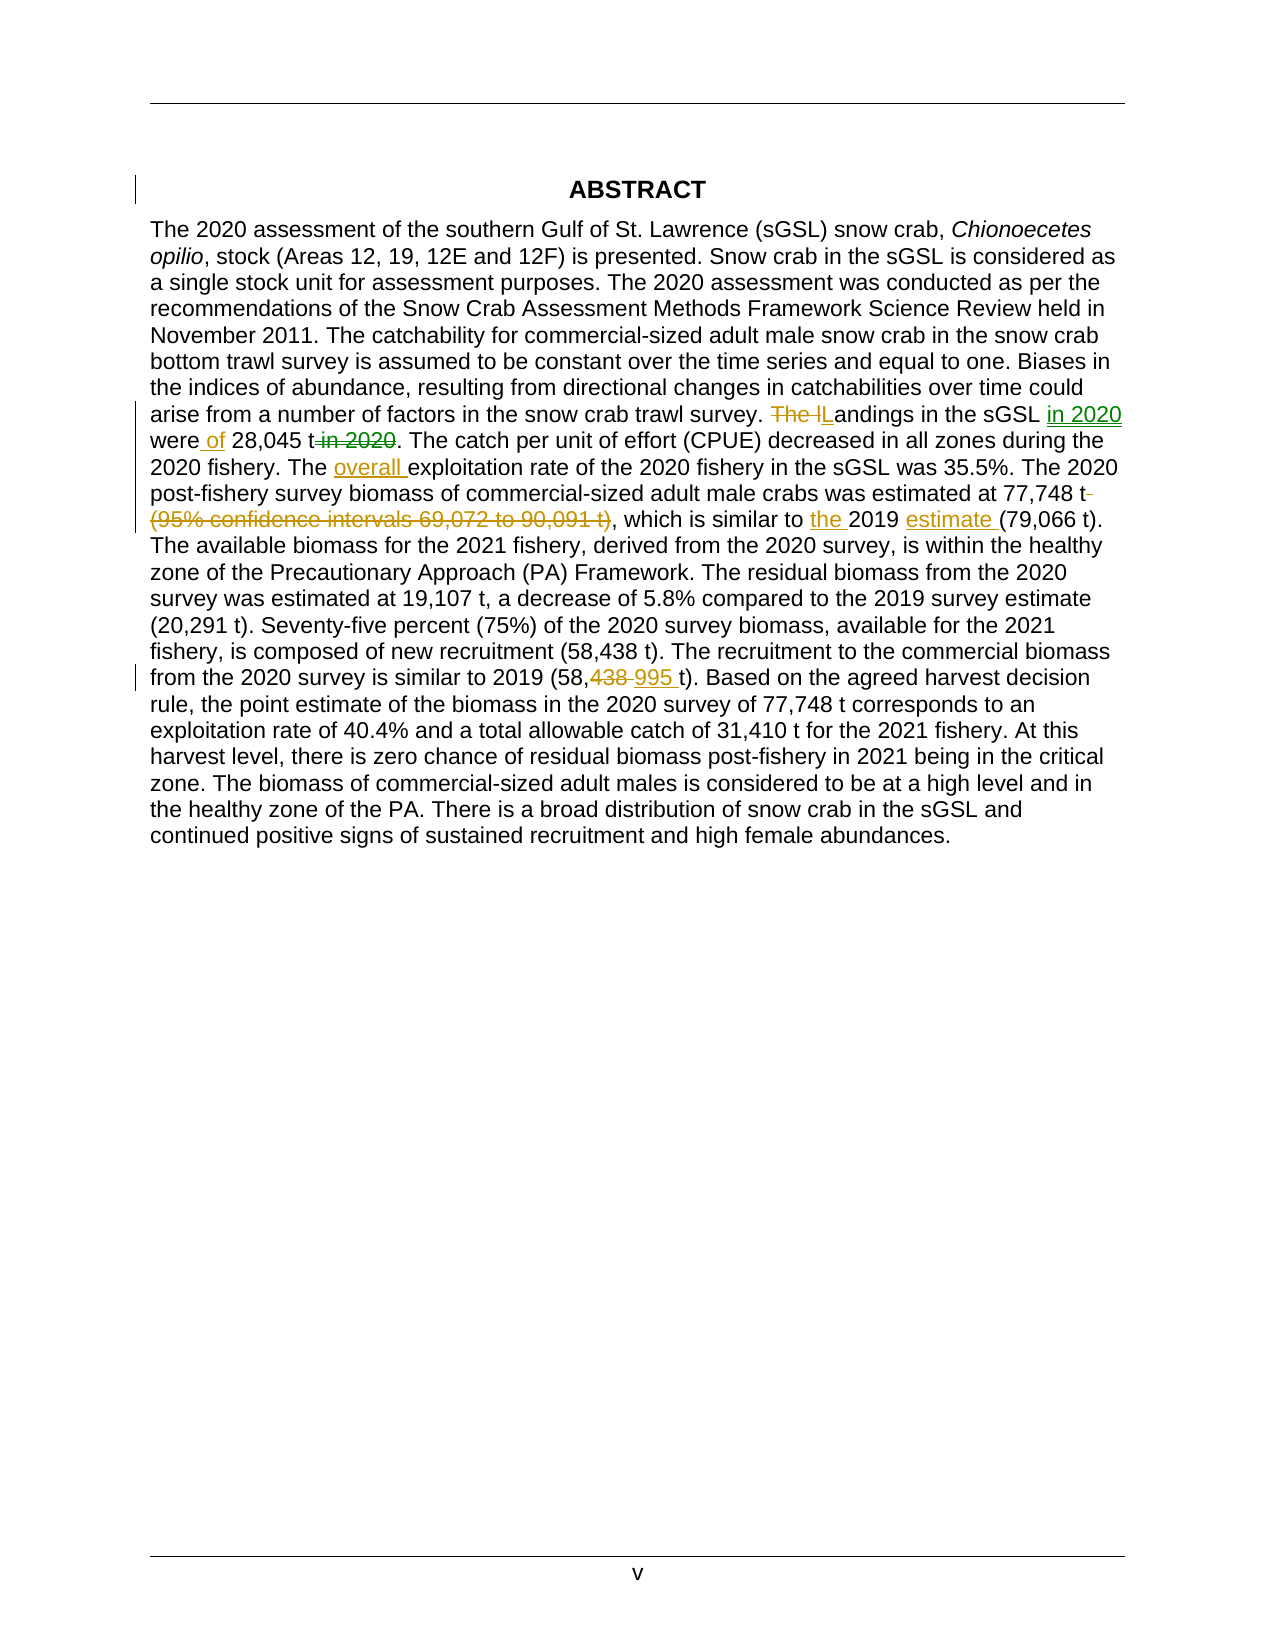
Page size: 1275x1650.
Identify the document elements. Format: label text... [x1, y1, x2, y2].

subtitle Abstract [150, 175, 1125, 204]
text The 2020 assessment of the southern Gulf of St. Lawrence (sGSL) snow crab, Chionoecetes opilio, stock (Areas 12, 19, 12E and 12F) is presented. Snow crab in the sGSL is considered as a single stock unit for assessment purposes. The 2020 assessment was conducted as per the recommendations of the Snow Crab Assessment Methods Framework Science Review held in November 2011. The catchability for commercial-sized adult male snow crab in the snow crab bottom trawl survey is assumed to be constant over the time series and equal to one. Biases in the indices of abundance, resulting from directional changes in catchabilities over time could arise from a number of factors in the snow crab trawl survey. andings in the sGSL were 28,045 t. The catch per unit of effort (CPUE) decreased in all zones during the 2020 fishery. The exploitation rate of the 2020 fishery in the sGSL was 35.5%. The 2020 post-fishery survey biomass of commercial-sized adult male crabs was estimated at 77,748 t, which is similar to 2019 (79,066 t). The available biomass for the 2021 fishery, derived from the 2020 survey, is within the healthy zone of the Precautionary Approach (PA) Framework. The residual biomass from the 2020 survey was estimated at 19,107 t, a decrease of 5.8% compared to the 2019 survey estimate (20,291 t). Seventy-five percent (75%) of the 2020 survey biomass, available for the 2021 fishery, is composed of new recruitment (58,438 t). The recruitment to the commercial biomass from the 2020 survey is similar to 2019 (58,t). Based on the agreed harvest decision rule, the point estimate of the biomass in the 2020 survey of 77,748 t corresponds to an exploitation rate of 40.4% and a total allowable catch of 31,410 t for the 2021 fishery. At this harvest level, there is zero chance of residual biomass post-fishery in 2021 being in the critical zone. The biomass of commercial-sized adult males is considered to be at a high level and in the healthy zone of the PA. There is a broad distribution of snow crab in the sGSL and continued positive signs of sustained recruitment and high female abundances. [150, 216, 1125, 849]
